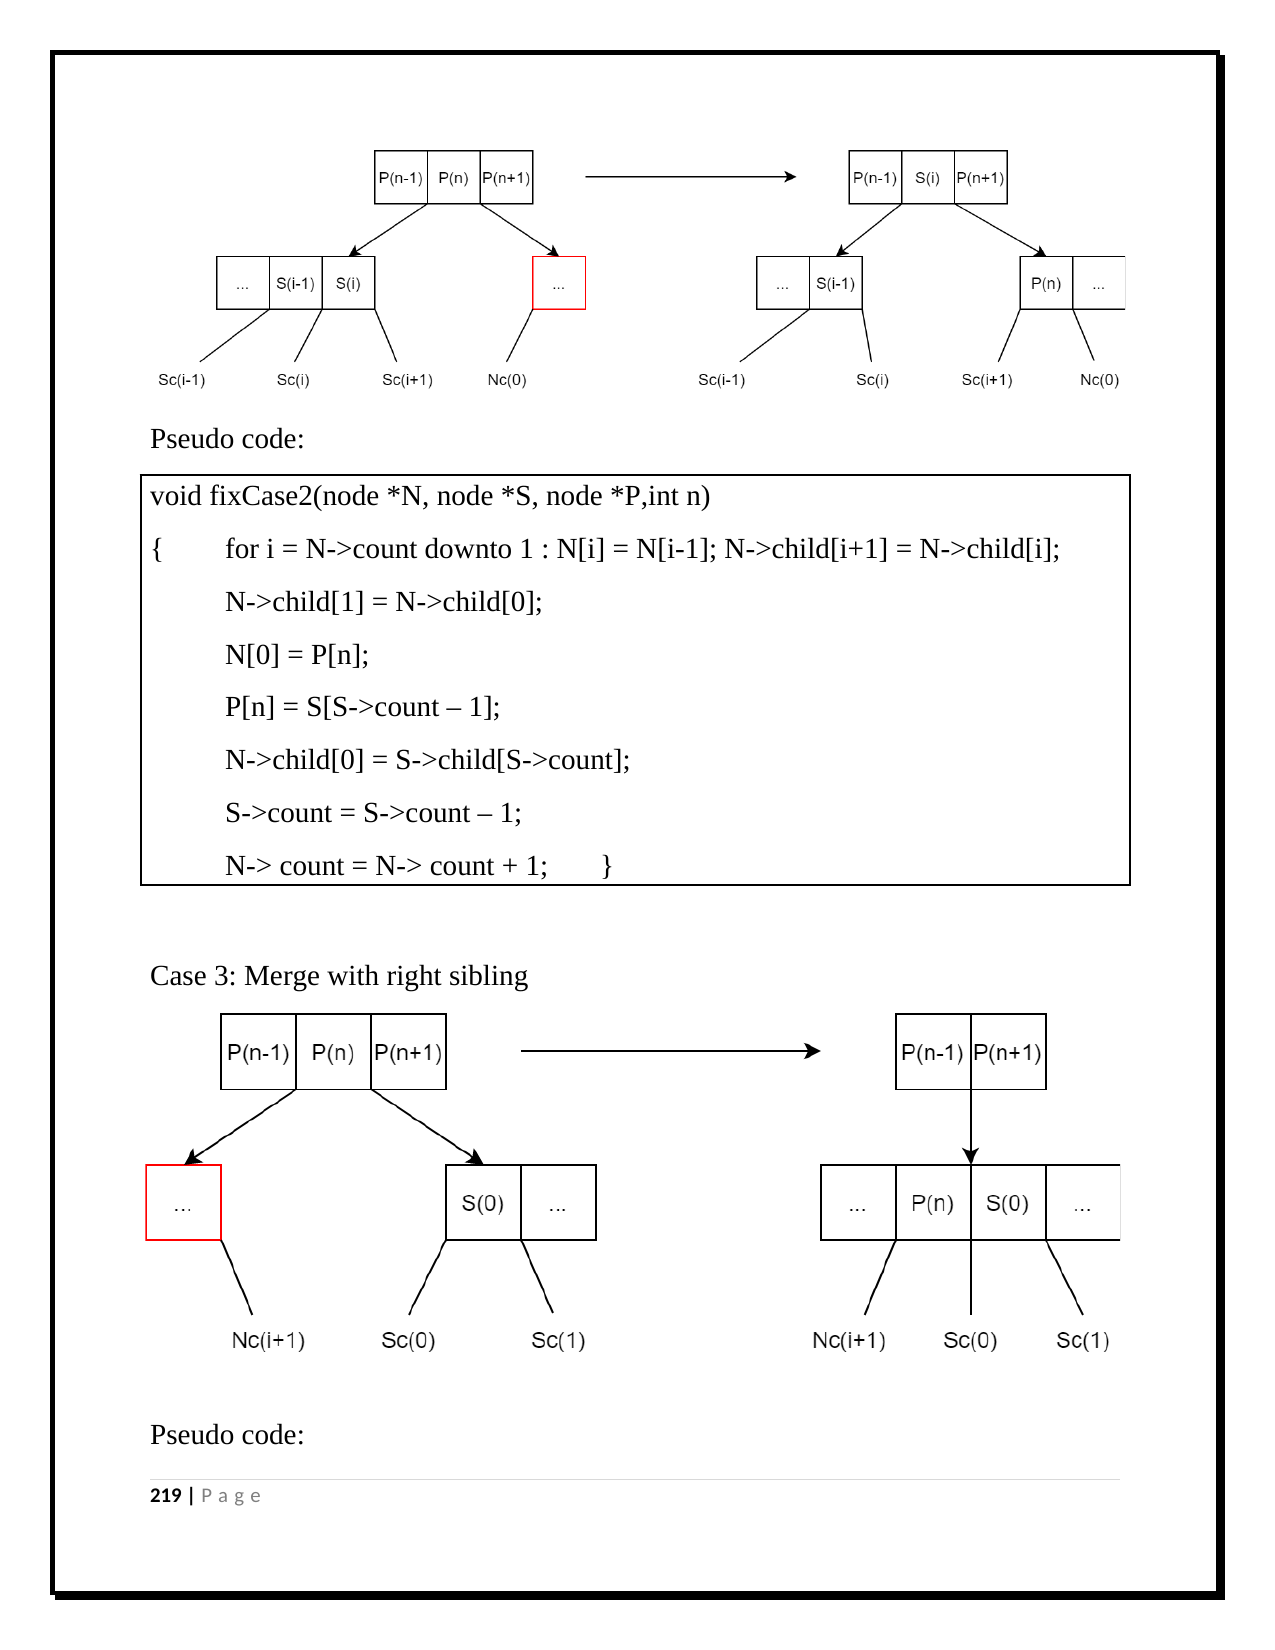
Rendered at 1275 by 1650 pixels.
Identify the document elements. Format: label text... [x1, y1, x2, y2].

text N-> count = N-> count + 1; } [142, 844, 1129, 884]
text Pseudo code: [150, 419, 1120, 455]
text void fixCase2(node *N, node *S, node *P,int n) [142, 476, 1129, 512]
picture [145, 1013, 1121, 1396]
text P[n] = S[S->count – 1]; [142, 685, 1129, 723]
picture [150, 150, 1125, 419]
text { for i = N->count downto 1 : N[i] = N[i-1]; N->child[i+1] = N->child[i]; [142, 527, 1129, 565]
text Pseudo code: [150, 1396, 1120, 1451]
text N->child[0] = S->child[S->count]; [142, 738, 1129, 776]
text N[0] = P[n]; [142, 633, 1129, 670]
text N->child[1] = N->child[0]; [142, 580, 1129, 617]
text S->count = S->count – 1; [142, 791, 1129, 829]
text Case 3: Merge with right sibling [150, 958, 1120, 991]
